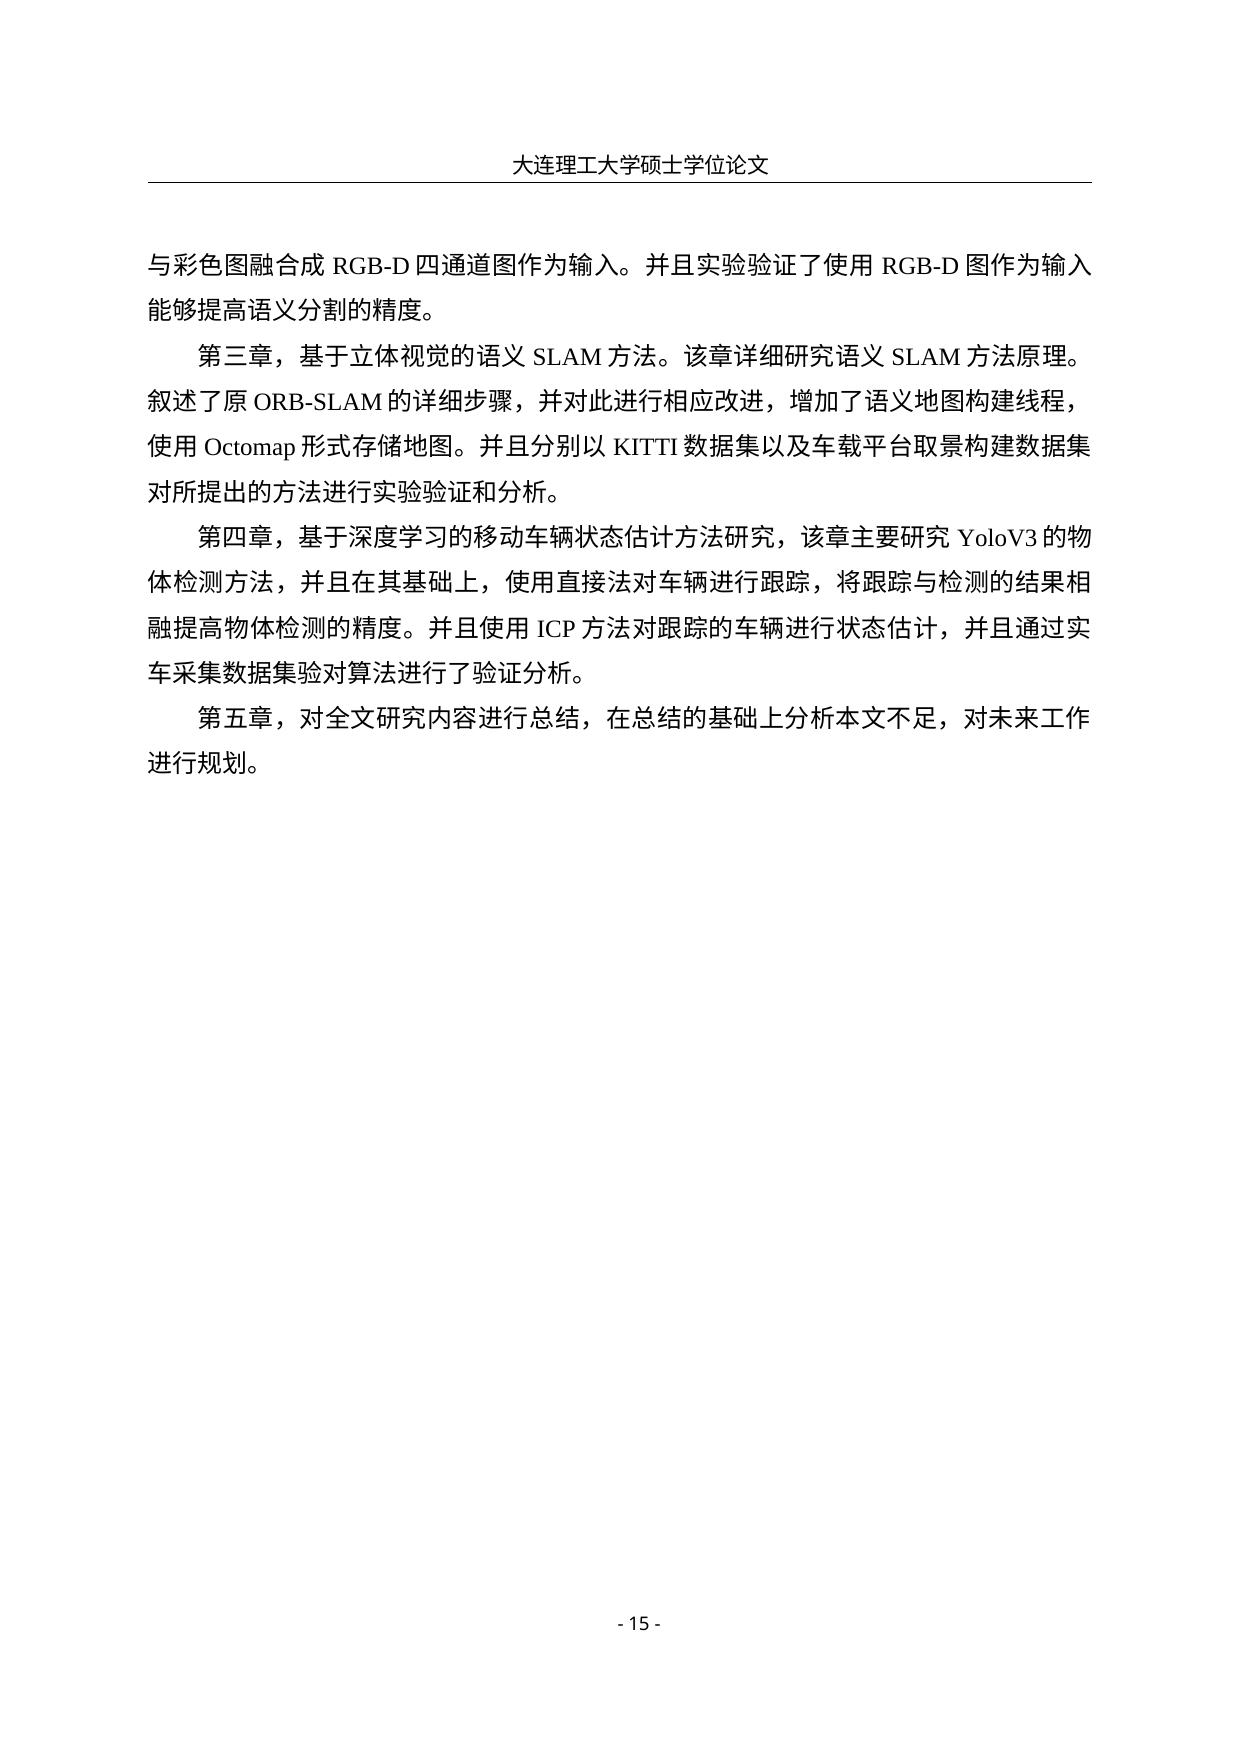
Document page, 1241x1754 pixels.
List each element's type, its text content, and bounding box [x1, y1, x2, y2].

text 第三章，基于立体视觉的语义SLAM方法。该章详细研究语义SLAM方法原理。叙述了原ORB-SLAM的详细步骤，并对此进行相应改进，增加了语义地图构建线程，使用Octomap形式存储地图。并且分别以KITTI数据集以及车载平台取景构建数据集对所提出的方法进行实验验证和分析。 [148, 336, 1092, 508]
text 第四章，基于深度学习的移动车辆状态估计方法研究，该章主要研究YoloV3的物体检测方法，并且在其基础上，使用直接法对车辆进行跟踪，将跟踪与检测的结果相融提高物体检测的精度。并且使用ICP方法对跟踪的车辆进行状态估计，并且通过实车采集数据集验对算法进行了验证分析。 [148, 517, 1092, 689]
text 第五章，对全文研究内容进行总结，在总结的基础上分析本文不足，对未来工作进行规划。 [148, 699, 1092, 780]
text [148, 246, 1092, 327]
